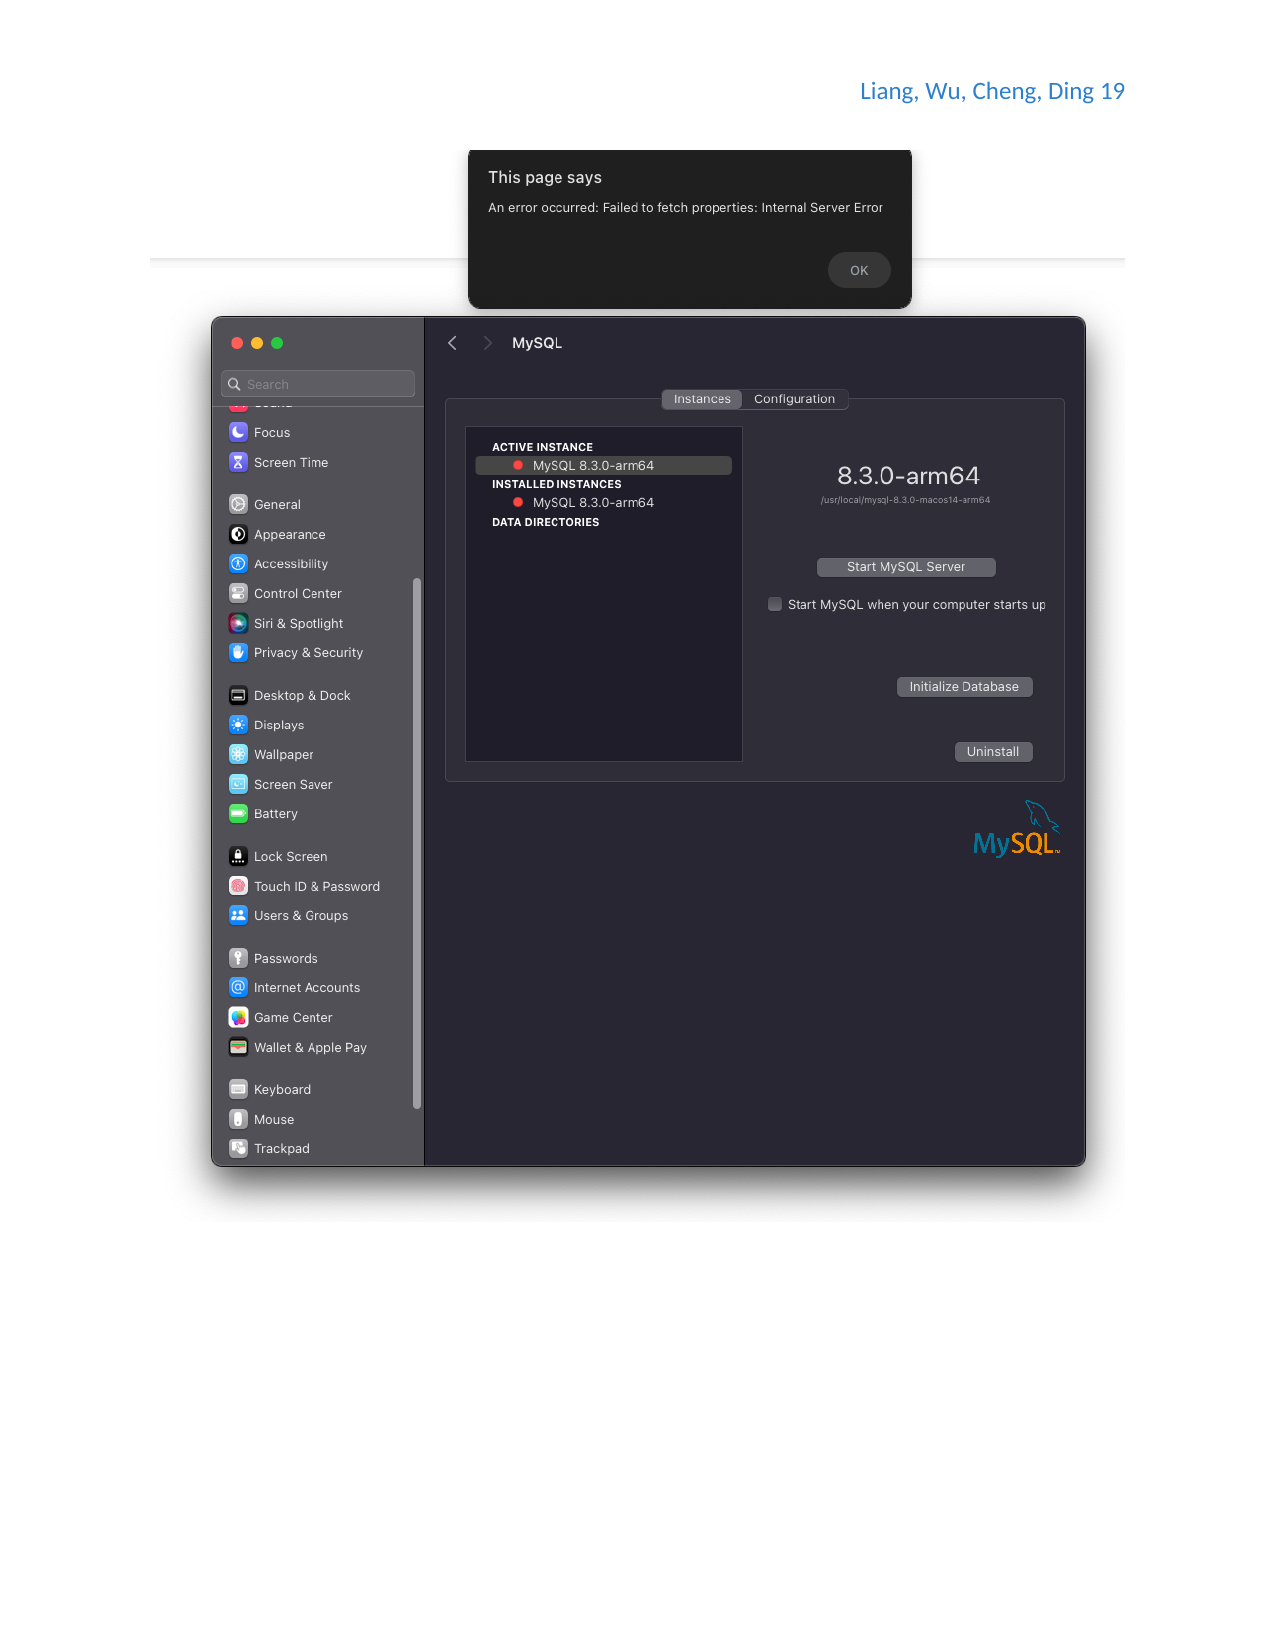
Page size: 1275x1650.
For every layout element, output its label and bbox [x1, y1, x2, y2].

picture [150, 150, 1125, 1222]
